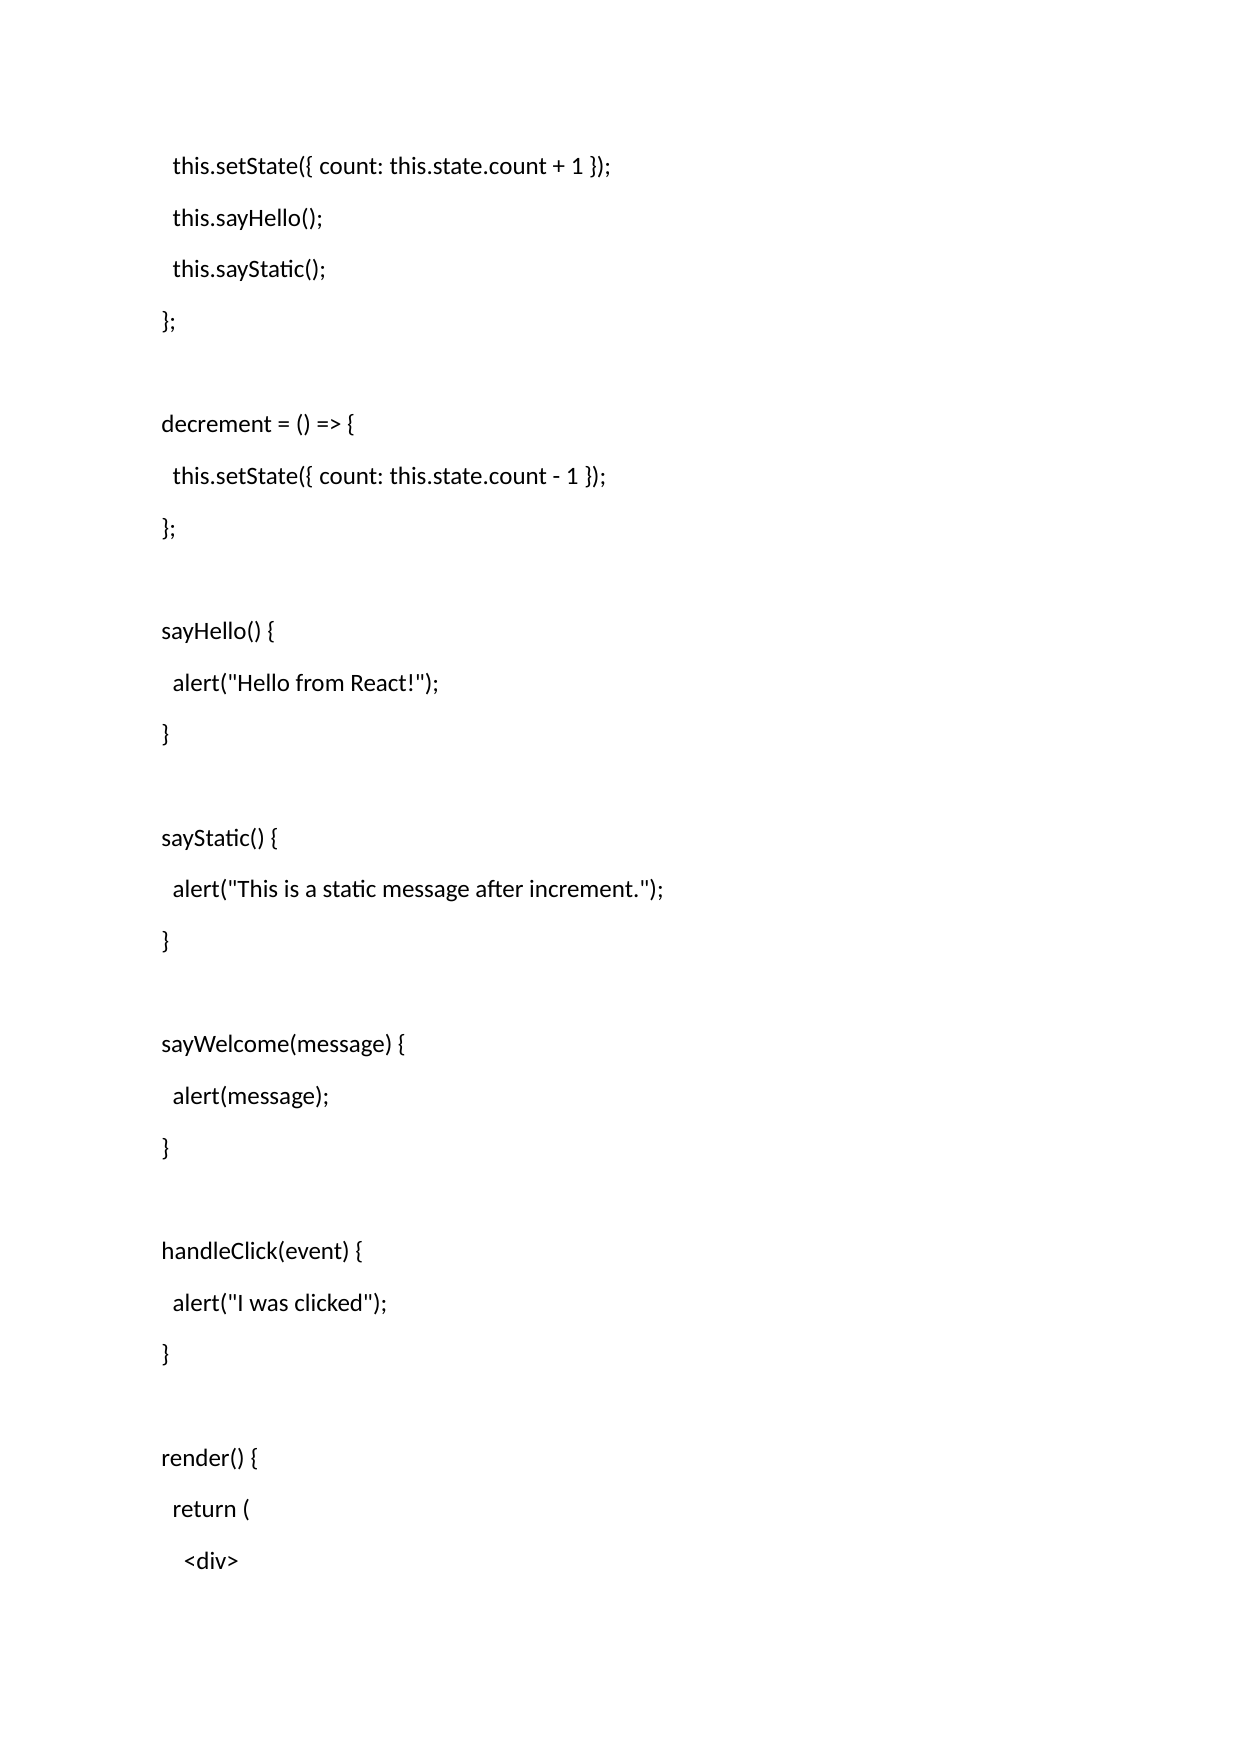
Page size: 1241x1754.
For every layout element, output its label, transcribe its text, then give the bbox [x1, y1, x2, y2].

text alert("I was clicked"); [150, 1287, 1090, 1317]
text alert("This is a static message after increment."); [150, 873, 1090, 904]
text sayWelcome(message) { [150, 1028, 1090, 1059]
text render() { [150, 1442, 1090, 1472]
text alert(message); [150, 1080, 1090, 1111]
text } [150, 1338, 1090, 1369]
text } [150, 718, 1090, 749]
text sayStatic() { [150, 822, 1090, 852]
text }; [150, 512, 1090, 542]
text this.sayStatic(); [150, 253, 1090, 284]
text return ( [150, 1493, 1090, 1524]
text <div> [150, 1545, 1090, 1576]
text handleClick(event) { [150, 1235, 1090, 1266]
text }; [150, 305, 1090, 336]
text decrement = () => { [150, 408, 1090, 439]
text sayHello() { [150, 615, 1090, 646]
text } [150, 925, 1090, 956]
text this.setState({ count: this.state.count - 1 }); [150, 460, 1090, 491]
text } [150, 1132, 1090, 1162]
text alert("Hello from React!"); [150, 667, 1090, 697]
text this.setState({ count: this.state.count + 1 }); [150, 150, 1090, 181]
text this.sayHello(); [150, 202, 1090, 232]
